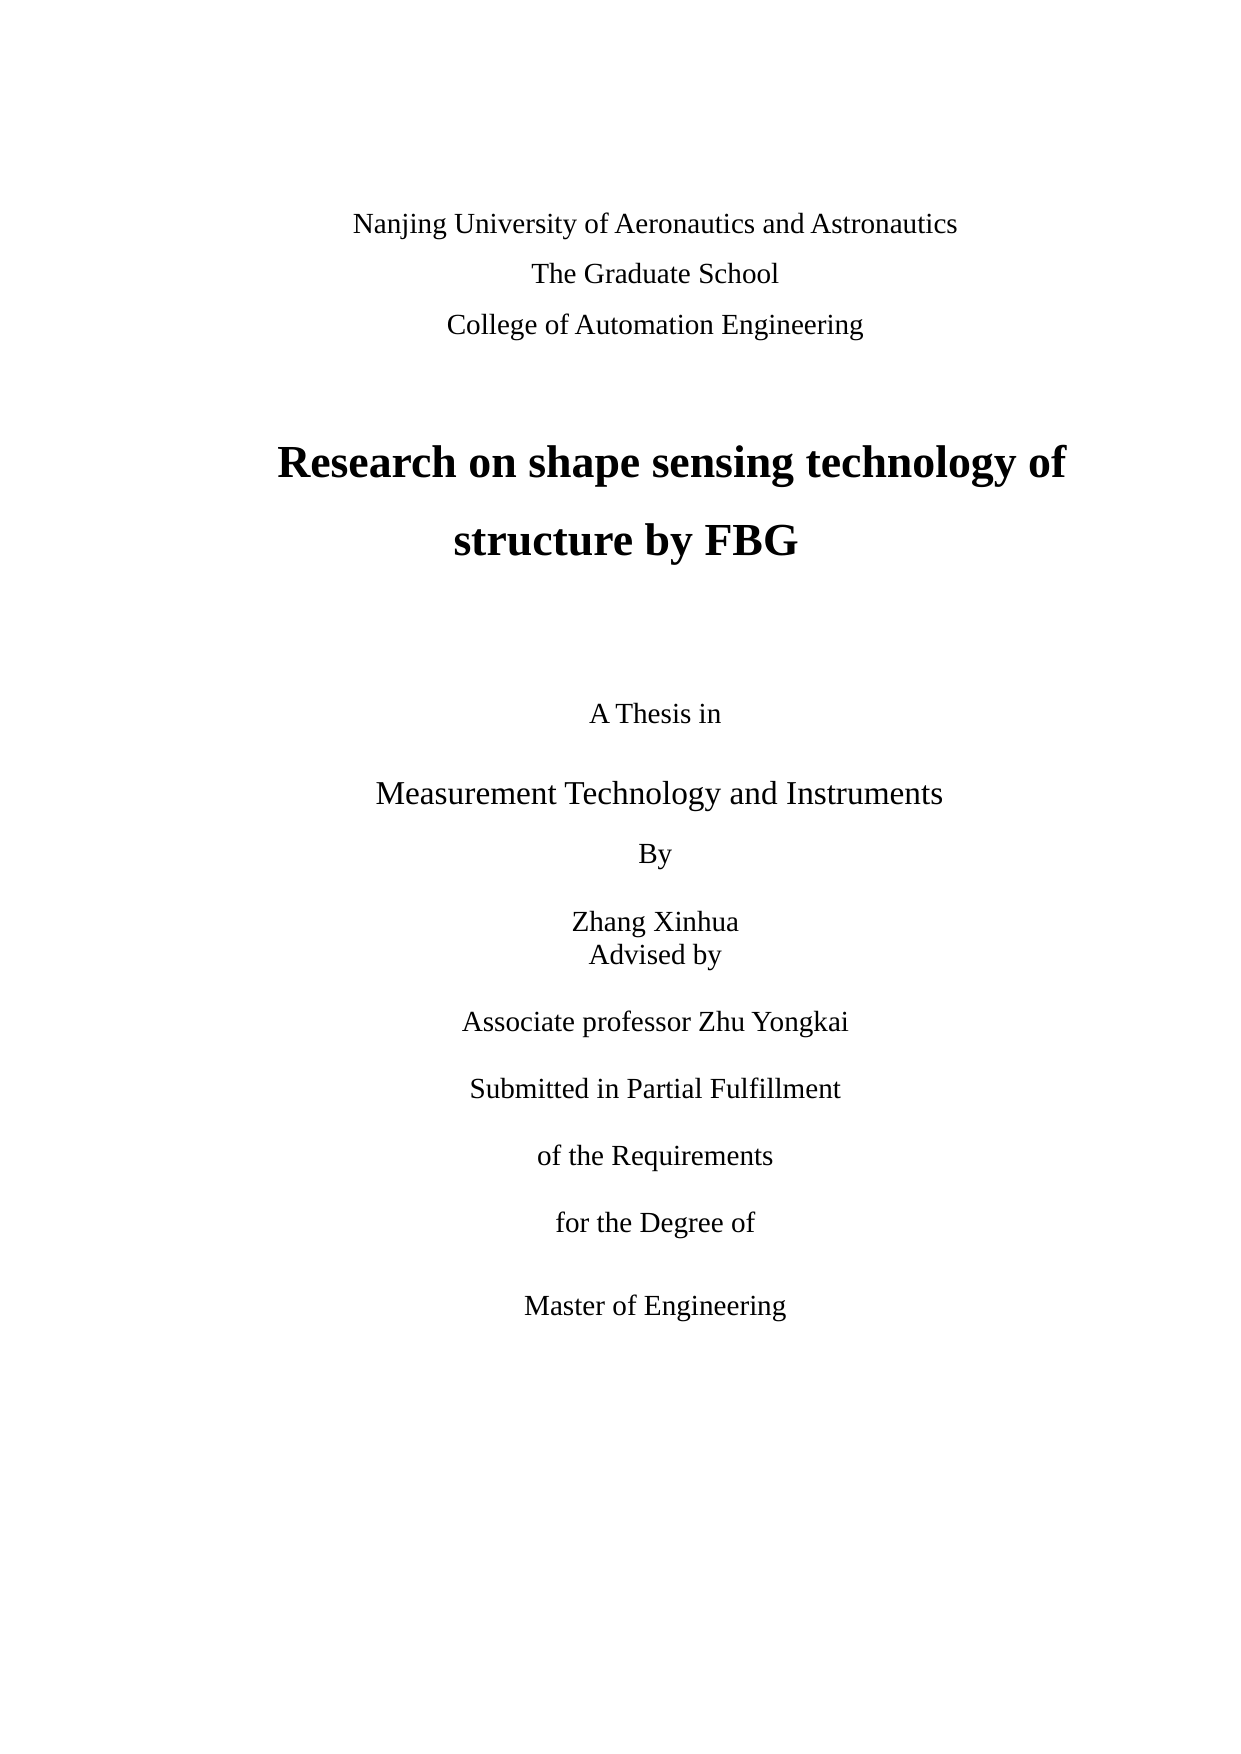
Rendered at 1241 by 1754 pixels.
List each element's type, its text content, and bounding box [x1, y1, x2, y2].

text Submitted in Partial Fulfillment [177, 1071, 1075, 1105]
text Advised by [177, 937, 1075, 971]
text College of Automation Engineering [177, 307, 1075, 340]
text of the Requirements [177, 1138, 1075, 1172]
text By [177, 837, 1075, 870]
text Associate professor Zhu Yongkai [177, 1004, 1075, 1038]
text The Graduate School [177, 256, 1075, 290]
text Master of Engineering [177, 1273, 1075, 1338]
text for the Degree of [177, 1206, 1075, 1239]
text Nanjing University of Aeronautics and Astronautics [177, 206, 1075, 240]
text Zhang Xinhua [177, 904, 1075, 937]
text Measurement Technology and Instruments [177, 773, 1075, 811]
text Research on shape sensing technology of structure by FBG [177, 429, 1075, 572]
text A Thesis in [177, 681, 1075, 746]
